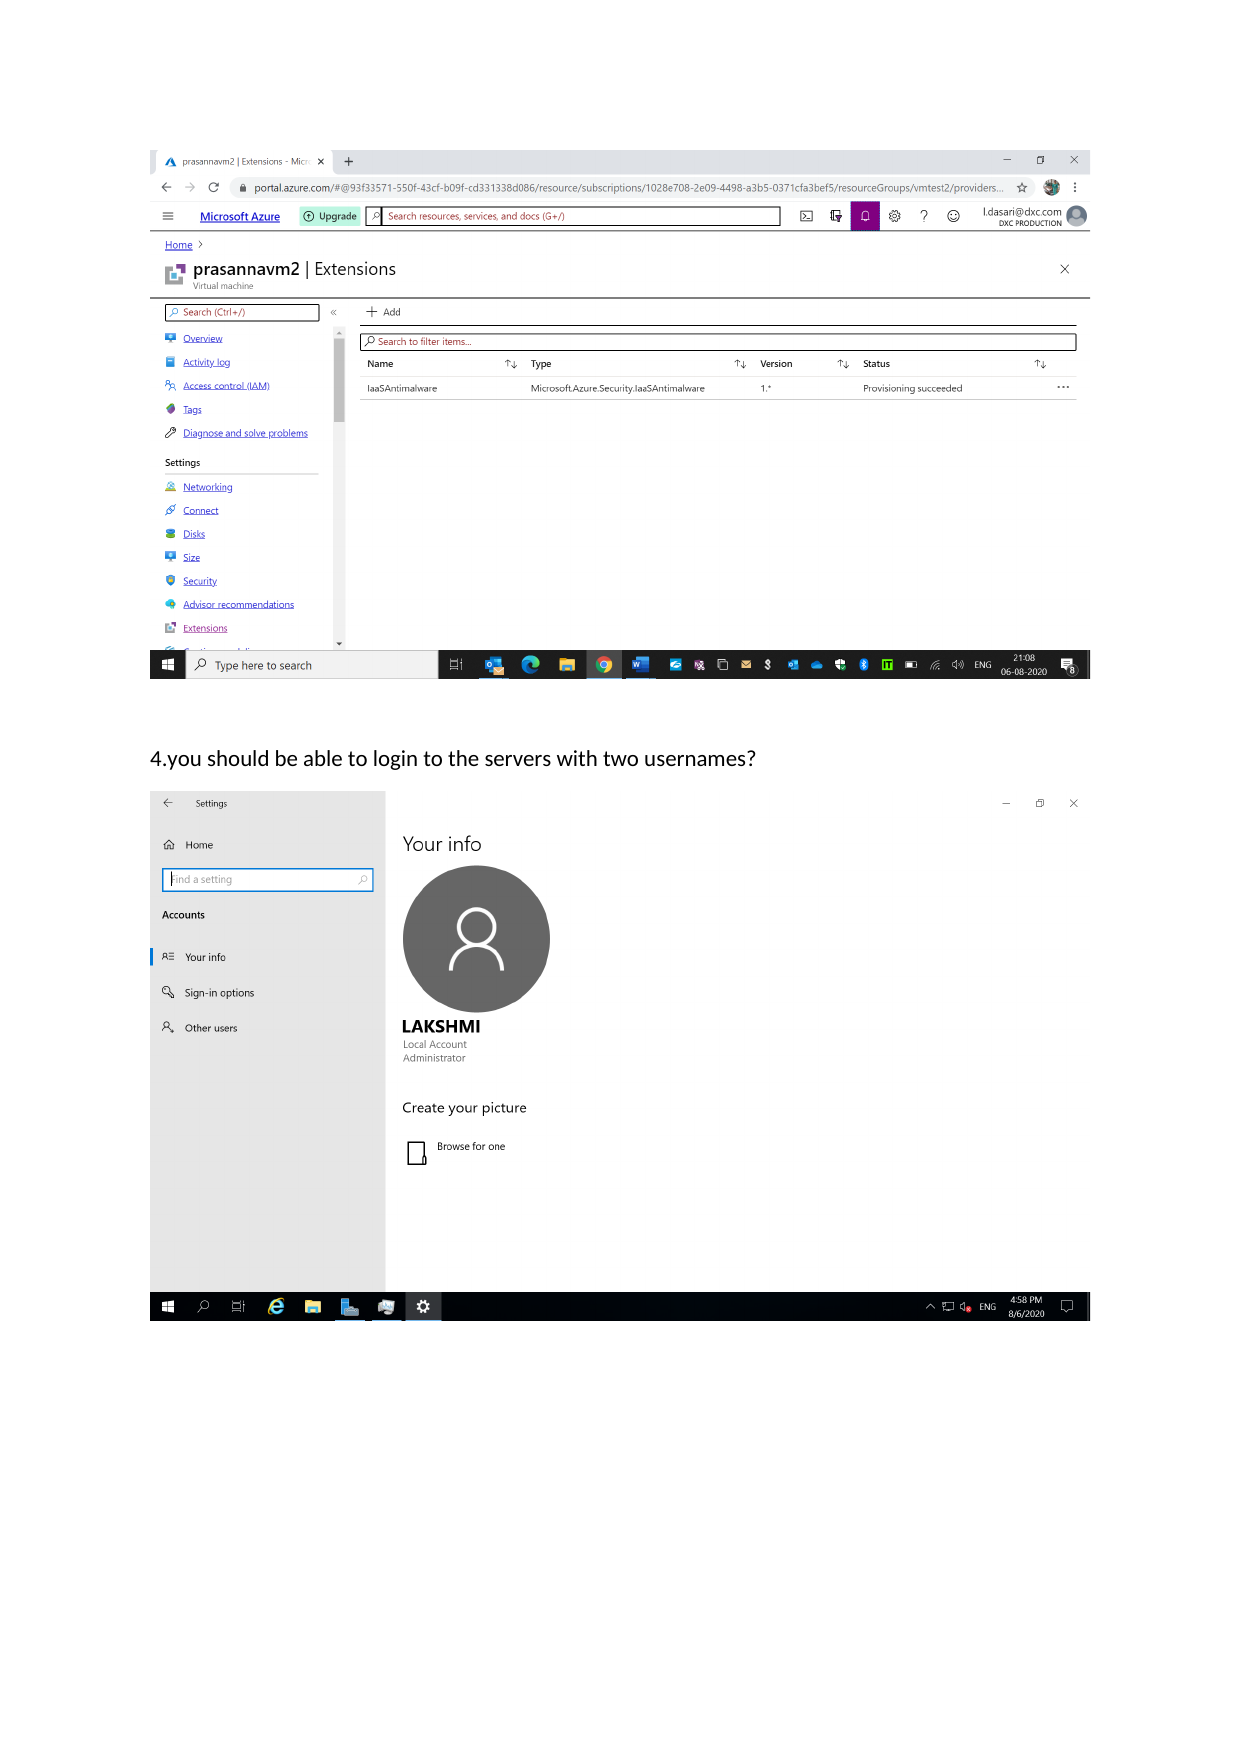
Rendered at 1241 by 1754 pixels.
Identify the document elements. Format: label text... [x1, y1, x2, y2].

picture [150, 791, 1091, 1321]
text 4.you should be able to login to the servers with two usernames? [150, 744, 1090, 773]
picture [150, 150, 1091, 679]
